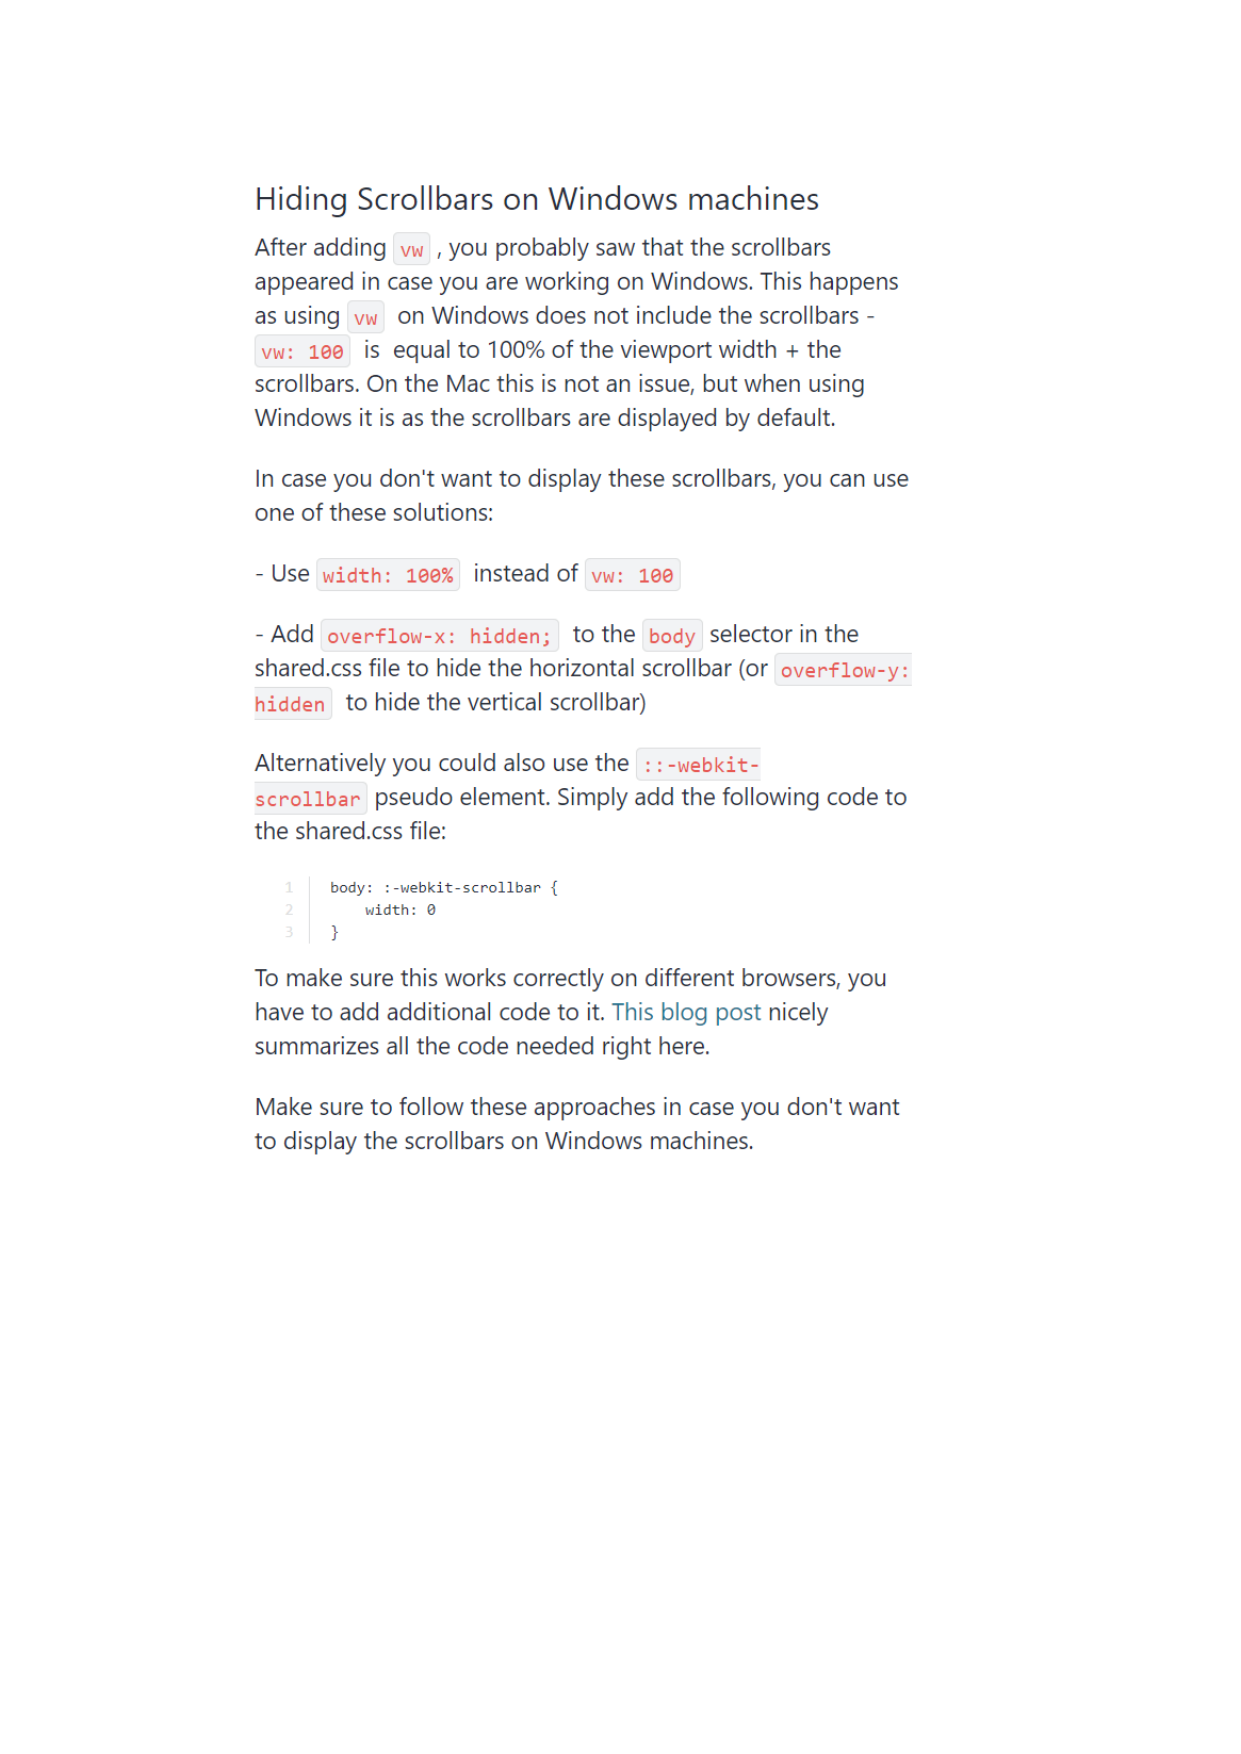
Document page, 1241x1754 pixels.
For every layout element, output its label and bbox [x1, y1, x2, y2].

picture [147, 147, 1093, 1163]
